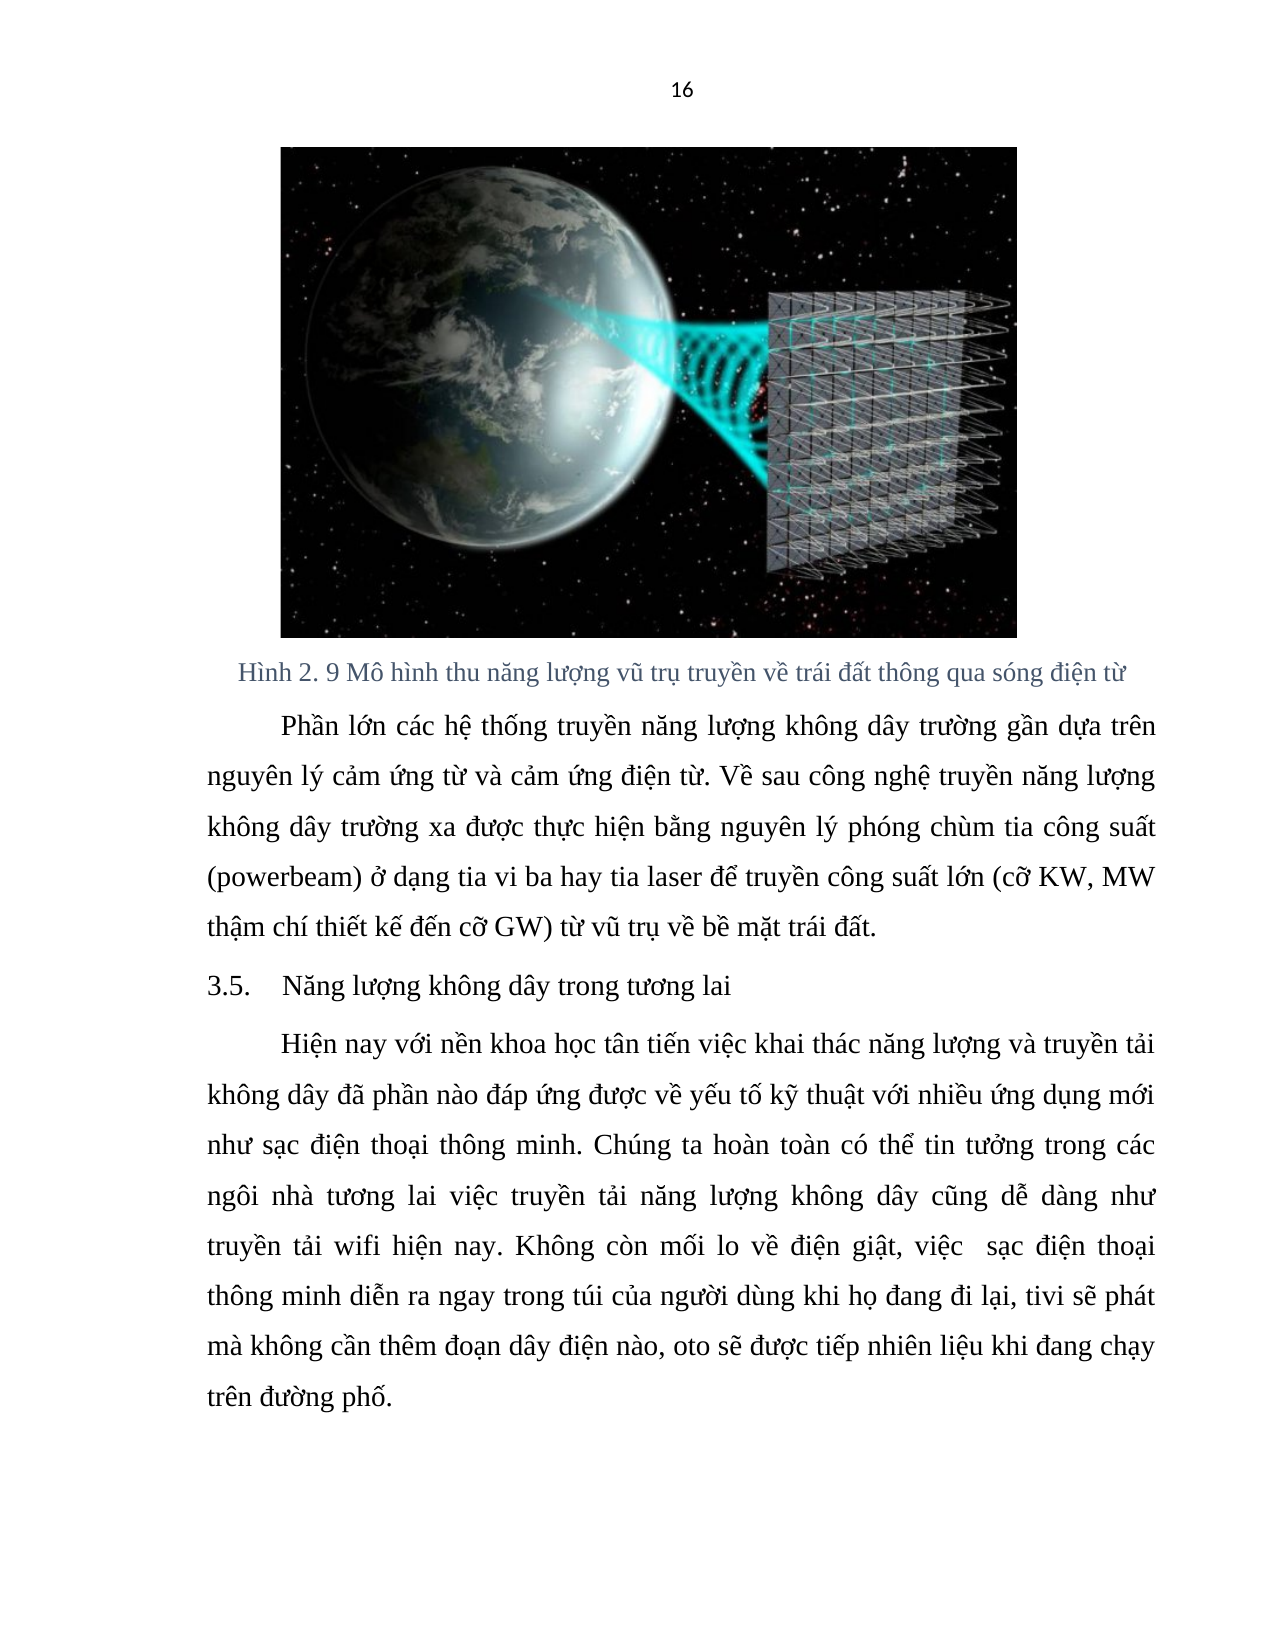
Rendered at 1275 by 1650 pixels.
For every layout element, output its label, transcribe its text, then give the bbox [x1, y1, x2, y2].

text Hiện nay với nền khoa học tân tiến việc khai thác năng lượng và truyền tải không dây đã phần nào đáp ứng được về yếu tố kỹ thuật với nhiều ứng dụng mới như sạc điện thoại thông minh. Chúng ta hoàn toàn có thể tin tưởng trong các ngôi nhà tương lai việc truyền tải năng lượng không dây cũng dễ dàng như truyền tải wifi hiện nay. Không còn mối lo về điện giật, việc sạc điện thoại thông minh diễn ra ngay trong túi của người dùng khi họ đang đi lại, tivi sẽ phát mà không cần thêm đoạn dây điện nào, oto sẽ được tiếp nhiên liệu khi đang chạy trên đường phố. [207, 1027, 1157, 1412]
list Năng lượng không dây trong tương lai [207, 968, 1157, 1002]
text Hình 2. 9 Mô hình thu năng lượng vũ trụ truyền về trái đất thông qua sóng điện từ [207, 656, 1157, 687]
picture [280, 147, 1017, 638]
text Phần lớn các hệ thống truyền năng lượng không dây trường gần dựa trên nguyên lý cảm ứng từ và cảm ứng điện từ. Về sau công nghệ truyền năng lượng không dây trường xa được thực hiện bằng nguyên lý phóng chùm tia công suất (powerbeam) ở dạng tia vi ba hay tia laser để truyền công suất lớn (cỡ KW, MW thậm chí thiết kế đến cỡ GW) từ vũ trụ về bề mặt trái đất. [207, 708, 1157, 943]
